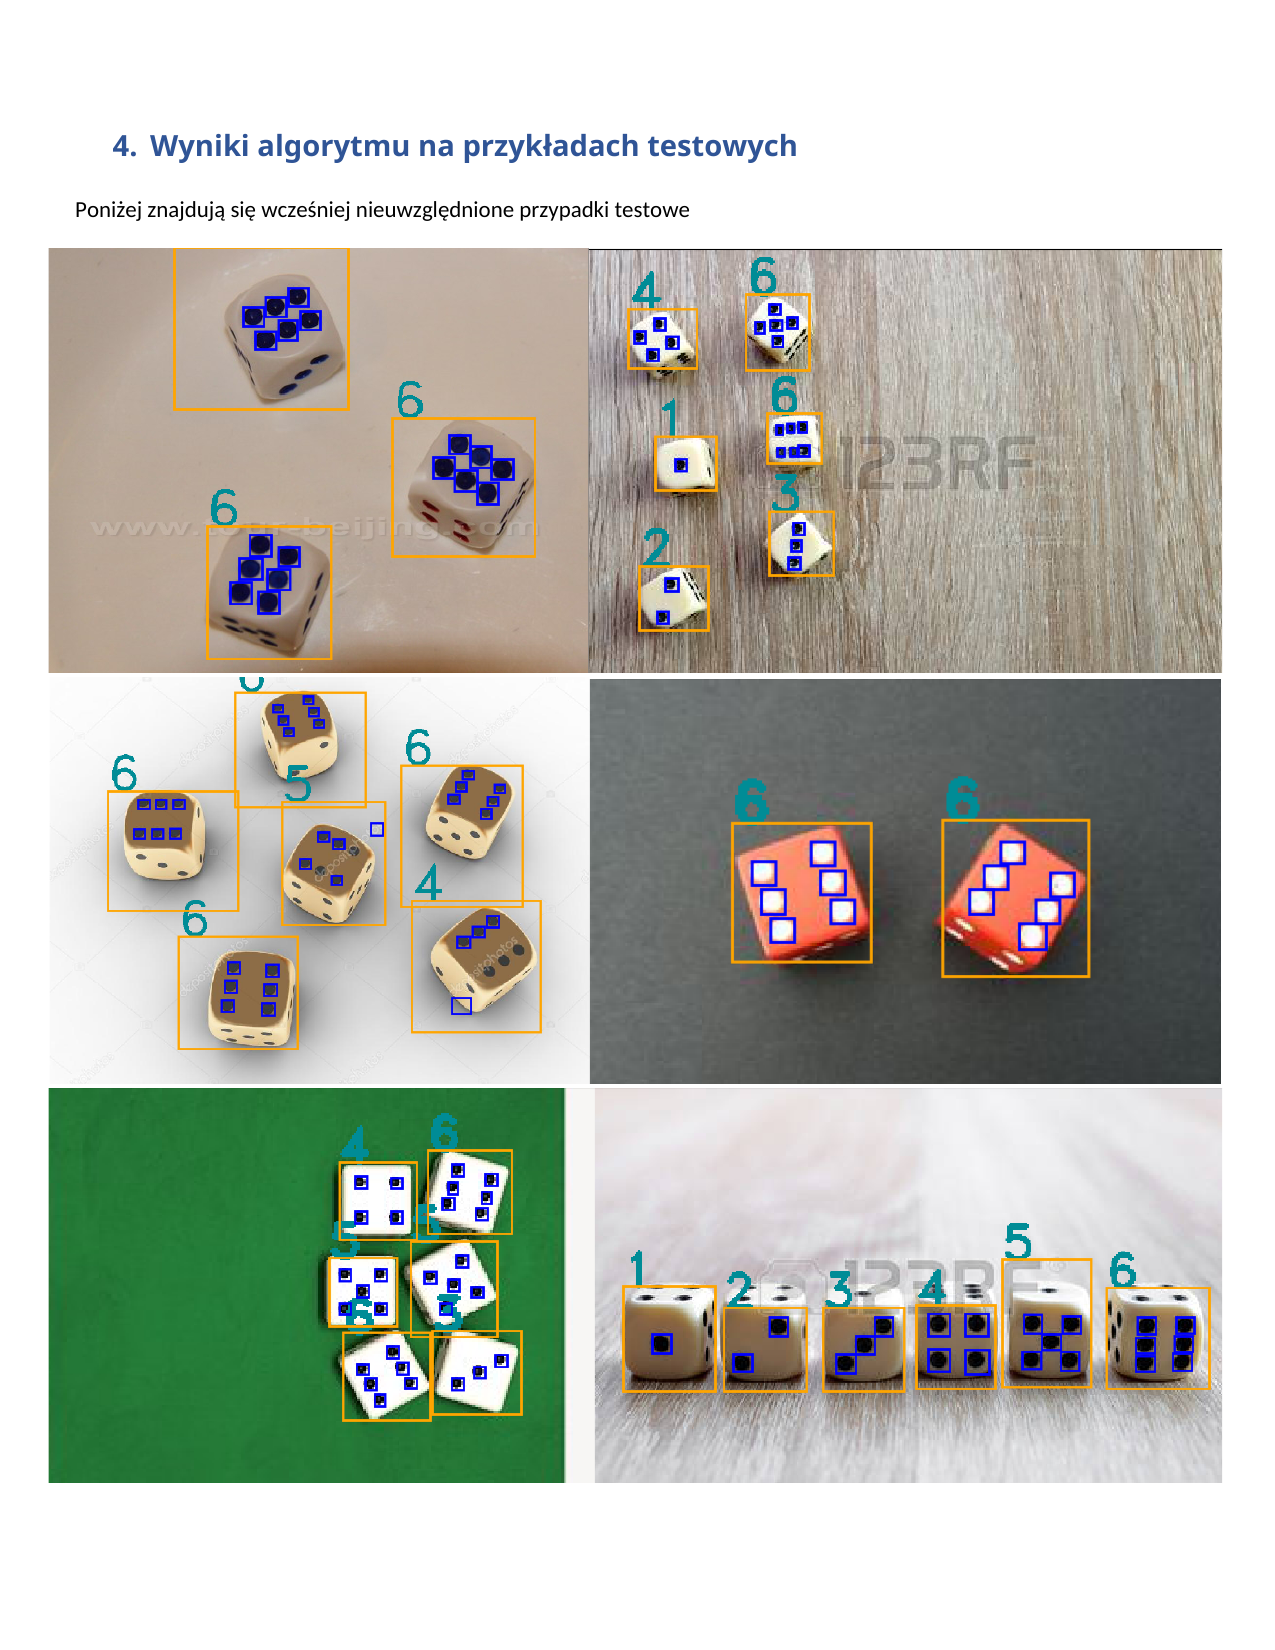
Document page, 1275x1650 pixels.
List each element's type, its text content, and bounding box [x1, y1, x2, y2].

picture [48, 1088, 1223, 1483]
picture [48, 248, 1223, 673]
text Poniżej znajdują się wcześniej nieuwzględnione przypadki testowe [75, 196, 1200, 224]
subtitle Wyniki algorytmu na przykładach testowych [112, 125, 1200, 165]
picture [49, 677, 1221, 1084]
